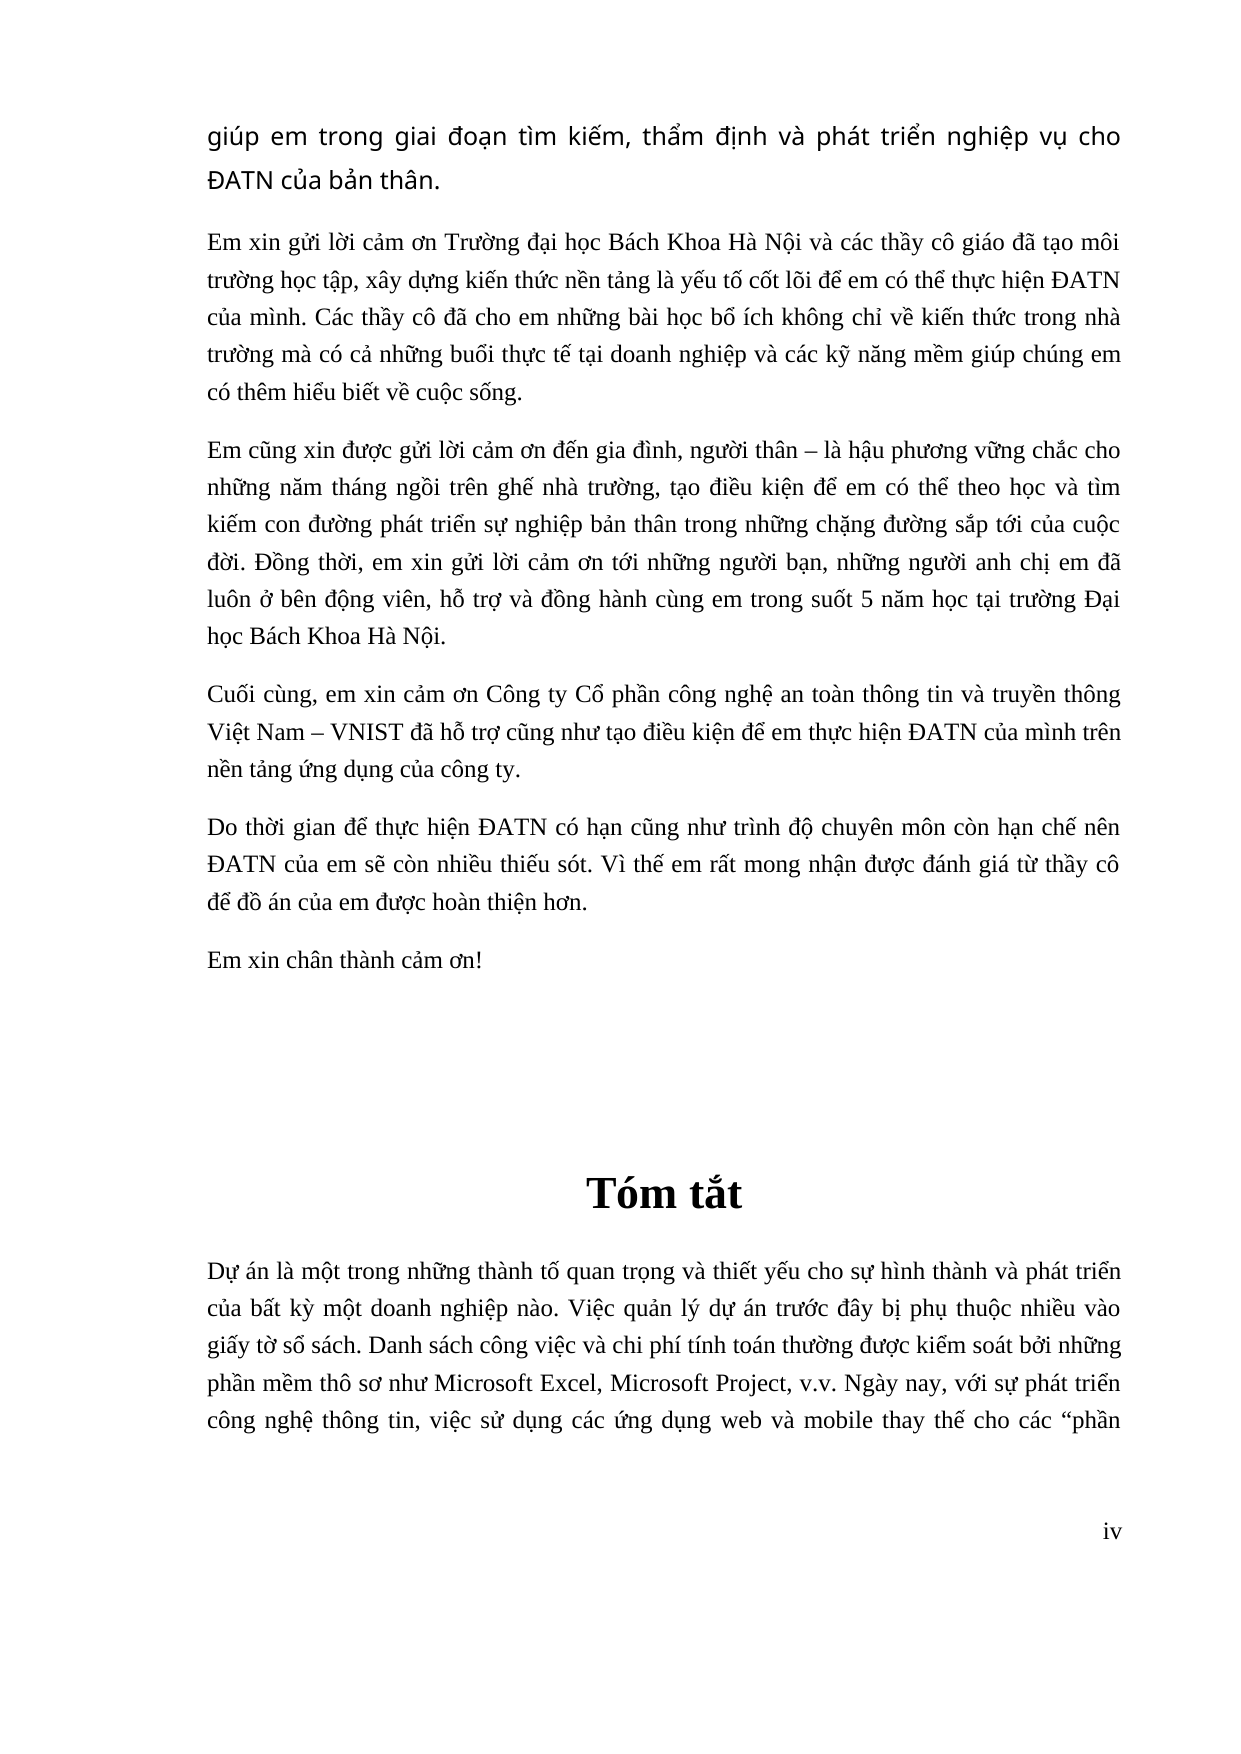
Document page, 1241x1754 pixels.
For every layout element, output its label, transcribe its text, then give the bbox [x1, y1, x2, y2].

text Cuối cùng, em xin cảm ơn Công ty Cổ phần công nghệ an toàn thông tin và truyền thông Việt Nam – VNIST đã hỗ trợ cũng như tạo điều kiện để em thực hiện ĐATN của mình trên nền tảng ứng dụng của công ty. [207, 679, 1122, 783]
text Em xin gửi lời cảm ơn Trường đại học Bách Khoa Hà Nội và các thầy cô giáo đã tạo môi trường học tập, xây dựng kiến thức nền tảng là yếu tố cốt lõi để em có thể thực hiện ĐATN của mình. Các thầy cô đã cho em những bài học bổ ích không chỉ về kiến thức trong nhà trường mà có cả những buổi thực tế tại doanh nghiệp và các kỹ năng mềm giúp chúng em có thêm hiểu biết về cuộc sống. [207, 227, 1122, 405]
text Do thời gian để thực hiện ĐATN có hạn cũng như trình độ chuyên môn còn hạn chế nên ĐATN của em sẽ còn nhiều thiếu sót. Vì thế em rất mong nhận được đánh giá từ thầy cô để đồ án của em được hoàn thiện hơn. [207, 812, 1122, 915]
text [207, 118, 1122, 196]
text Em cũng xin được gửi lời cảm ơn đến gia đình, người thân – là hậu phương vững chắc cho những năm tháng ngồi trên ghế nhà trường, tạo điều kiện để em có thể theo học và tìm kiếm con đường phát triển sự nghiệp bản thân trong những chặng đường sắp tới của cuộc đời. Đồng thời, em xin gửi lời cảm ơn tới những người bạn, những người anh chị em đã luôn ở bên động viên, hỗ trợ và đồng hành cùng em trong suốt 5 năm học tại trường Đại học Bách Khoa Hà Nội. [207, 435, 1122, 650]
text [207, 1061, 1122, 1434]
text Em xin chân thành cảm ơn! [207, 945, 1122, 973]
subtitle Tóm tắt [586, 1165, 743, 1218]
